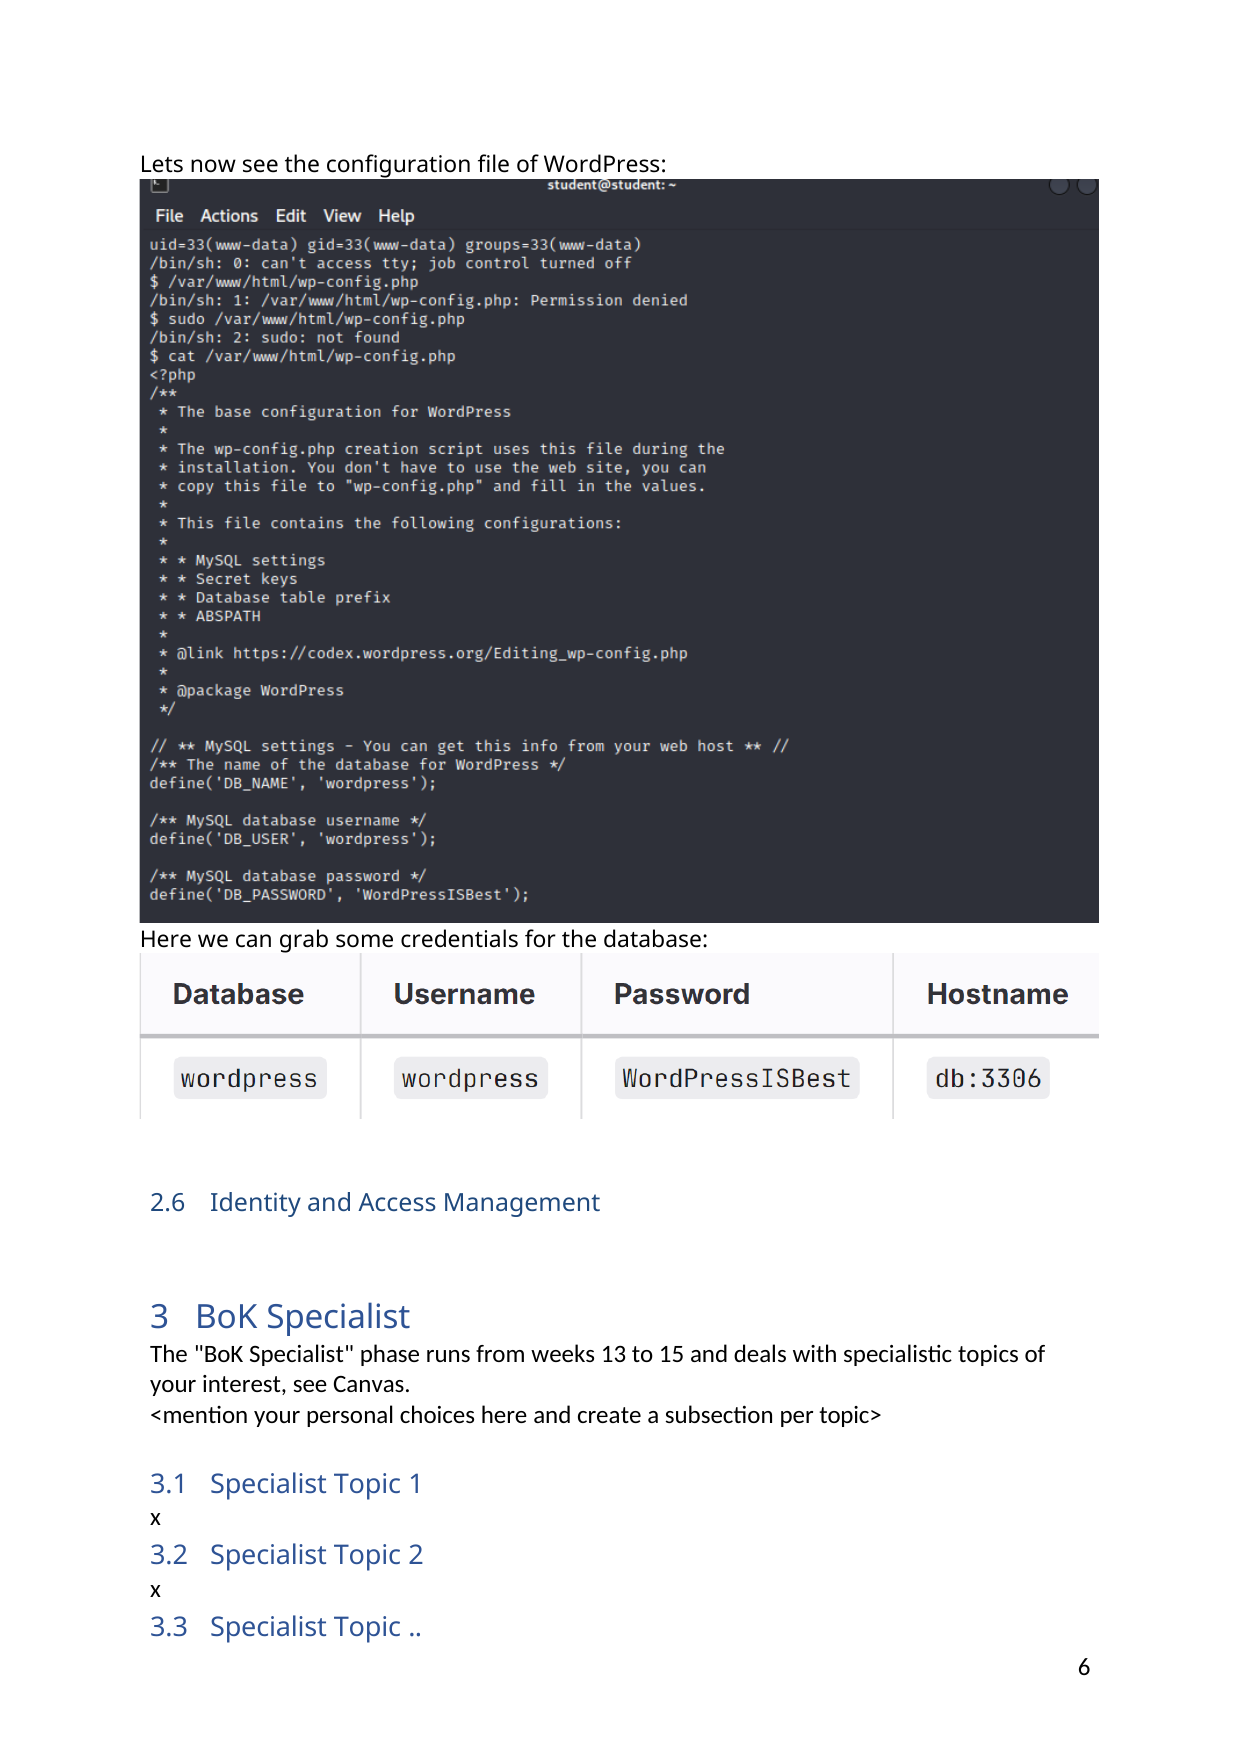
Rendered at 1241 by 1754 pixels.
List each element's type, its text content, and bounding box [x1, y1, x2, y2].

text The "BoK Specialist" phase runs from weeks 13 to 15 and deals with specialistic topics of your interest, see Canvas. [150, 1339, 1082, 1399]
subtitle BoK Specialist [150, 1293, 1101, 1338]
list Specialist Topic .. [150, 1607, 1101, 1644]
list Specialist Topic 1 [150, 1464, 1101, 1501]
text <mention your personal choices here and create a subsection per topic> [150, 1399, 1101, 1429]
text x [150, 1573, 1101, 1603]
text Here we can grab some credentials for the database: [139, 923, 1101, 954]
text x [150, 1501, 1101, 1532]
picture [139, 179, 1099, 923]
list Specialist Topic 2 [150, 1536, 1101, 1573]
text 2.6 Identity and Access Management [150, 1185, 1101, 1219]
picture [139, 953, 1099, 1119]
text Lets now see the configuration file of WordPress: [139, 148, 1101, 179]
